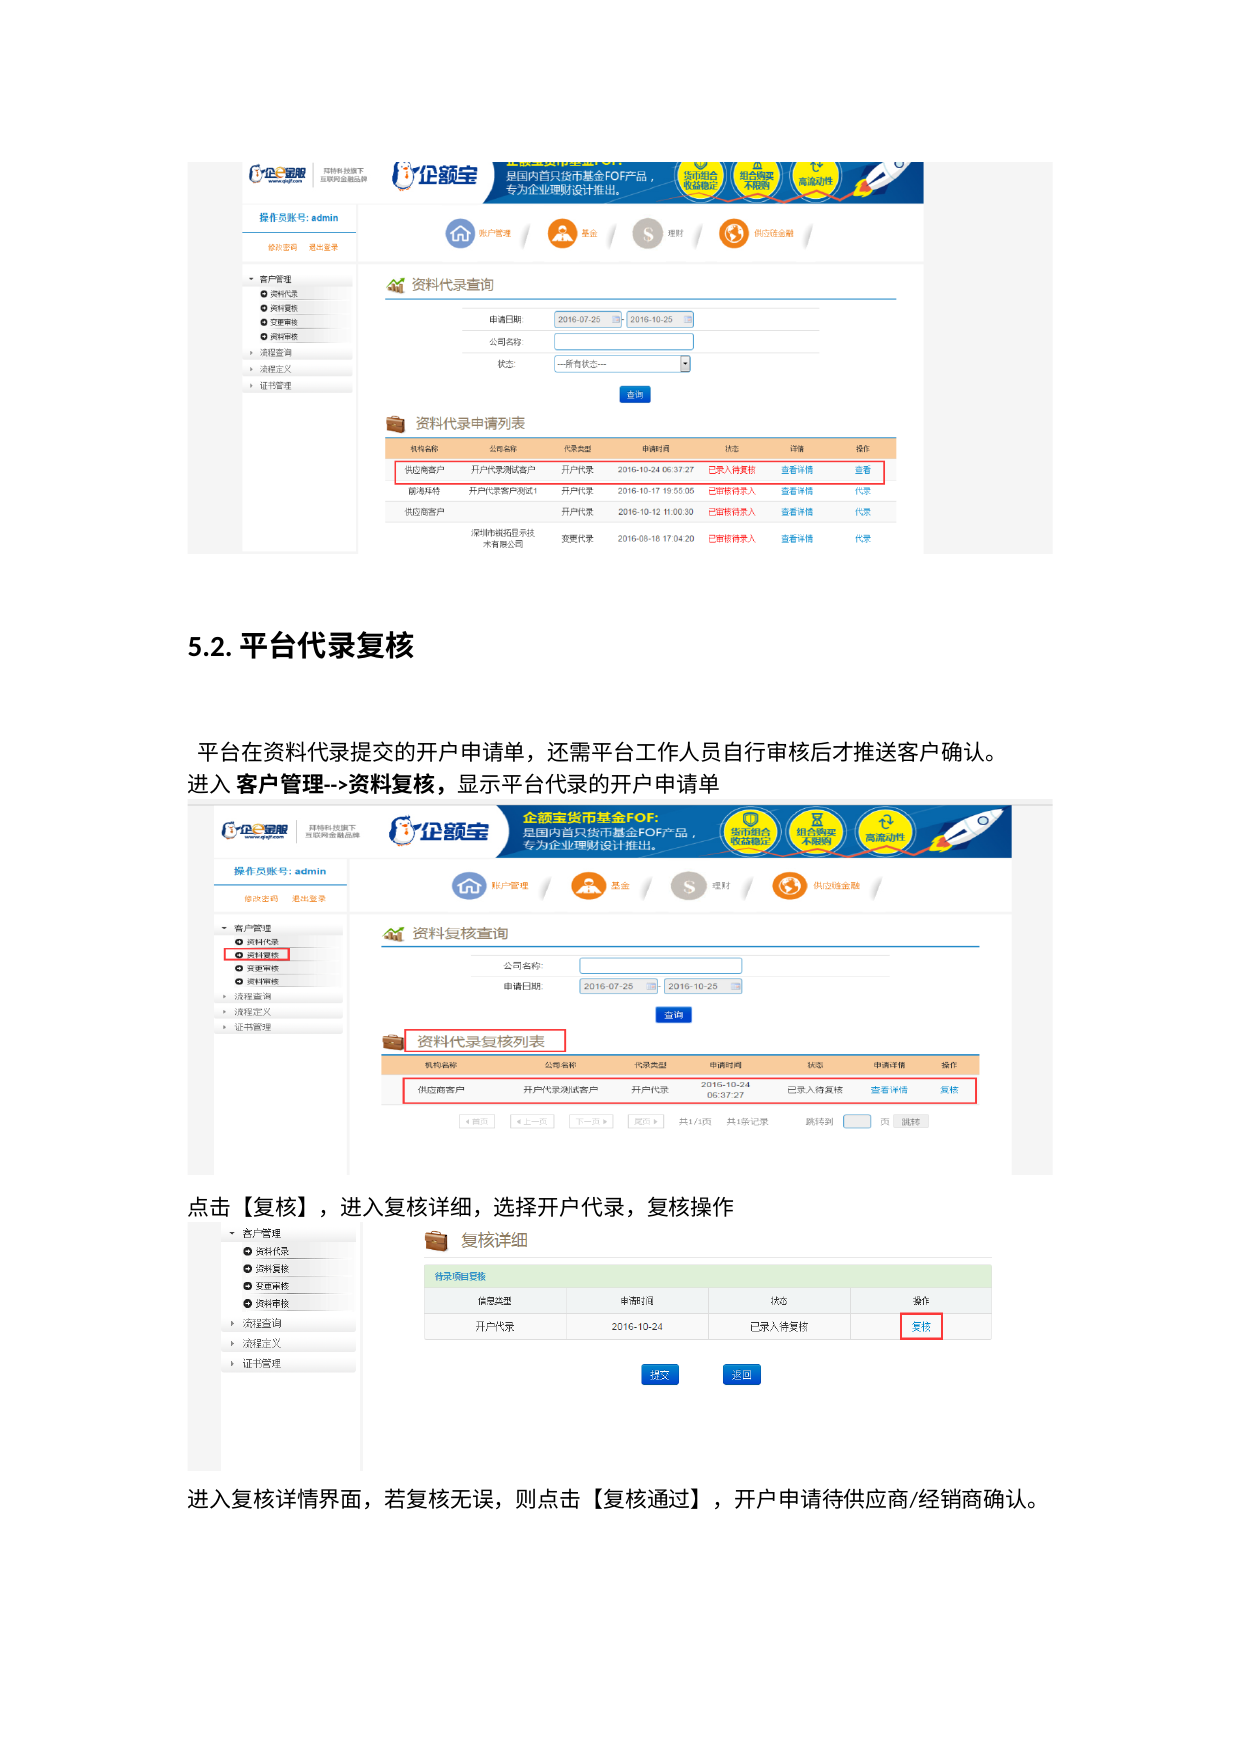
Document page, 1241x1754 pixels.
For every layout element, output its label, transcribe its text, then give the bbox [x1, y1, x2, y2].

picture [187, 799, 1053, 1175]
text 点击【复核】，进入复核详细，选择开户代录，复核操作 [187, 1189, 1053, 1222]
text 进入复核详情界面，若复核无误，则点击【复核通过】，开户申请待供应商/经销商确认。 [187, 1482, 1053, 1514]
picture [187, 1222, 1053, 1471]
picture [187, 162, 1053, 554]
text 进入 客户管理-->资料复核，显示平台代录的开户申请单 [187, 767, 1053, 799]
text 平台在资料代录提交的开户申请单，还需平台工作人员自行审核后才推送客户确认。 [187, 734, 1053, 767]
subtitle 5.2. 平台代录复核 [187, 612, 1053, 677]
